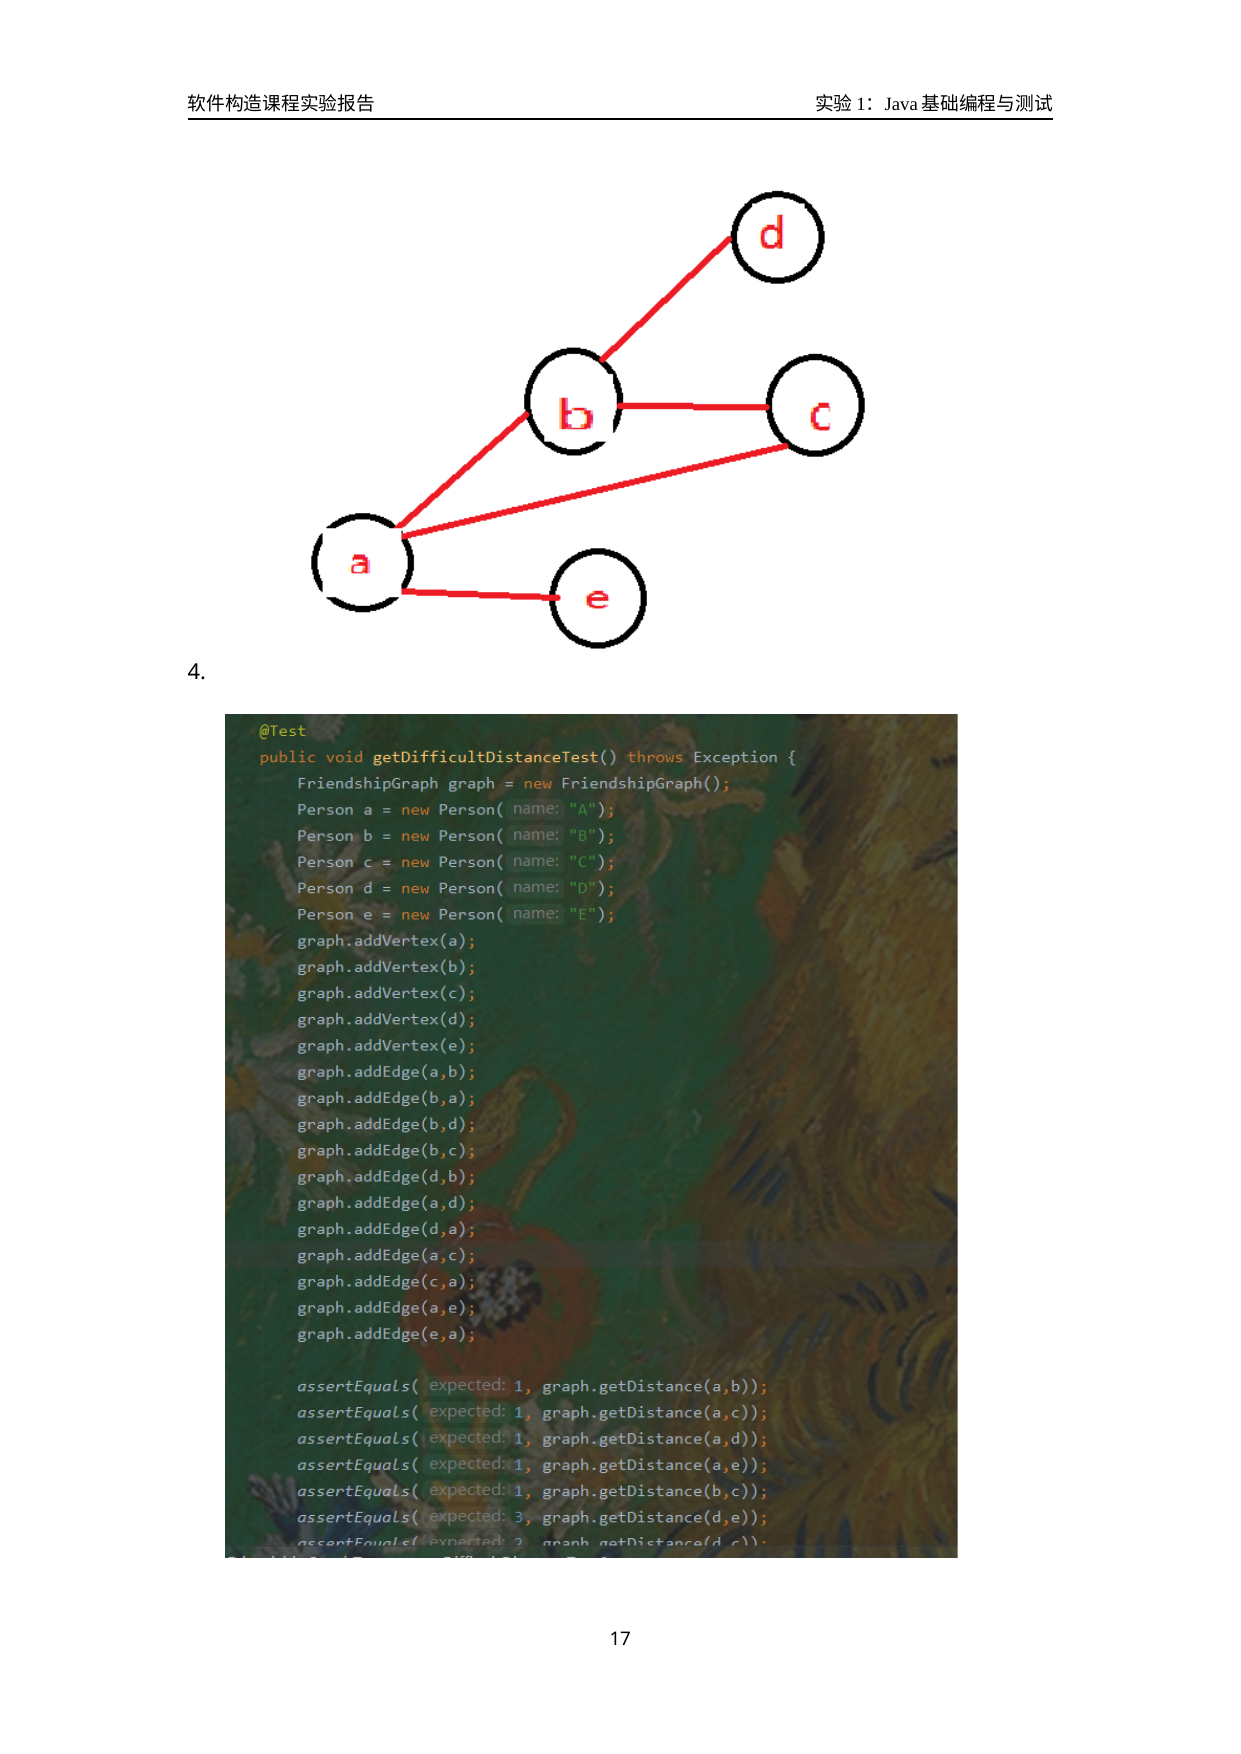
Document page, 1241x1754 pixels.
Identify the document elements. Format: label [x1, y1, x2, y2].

picture [225, 714, 958, 1558]
picture [225, 162, 930, 680]
